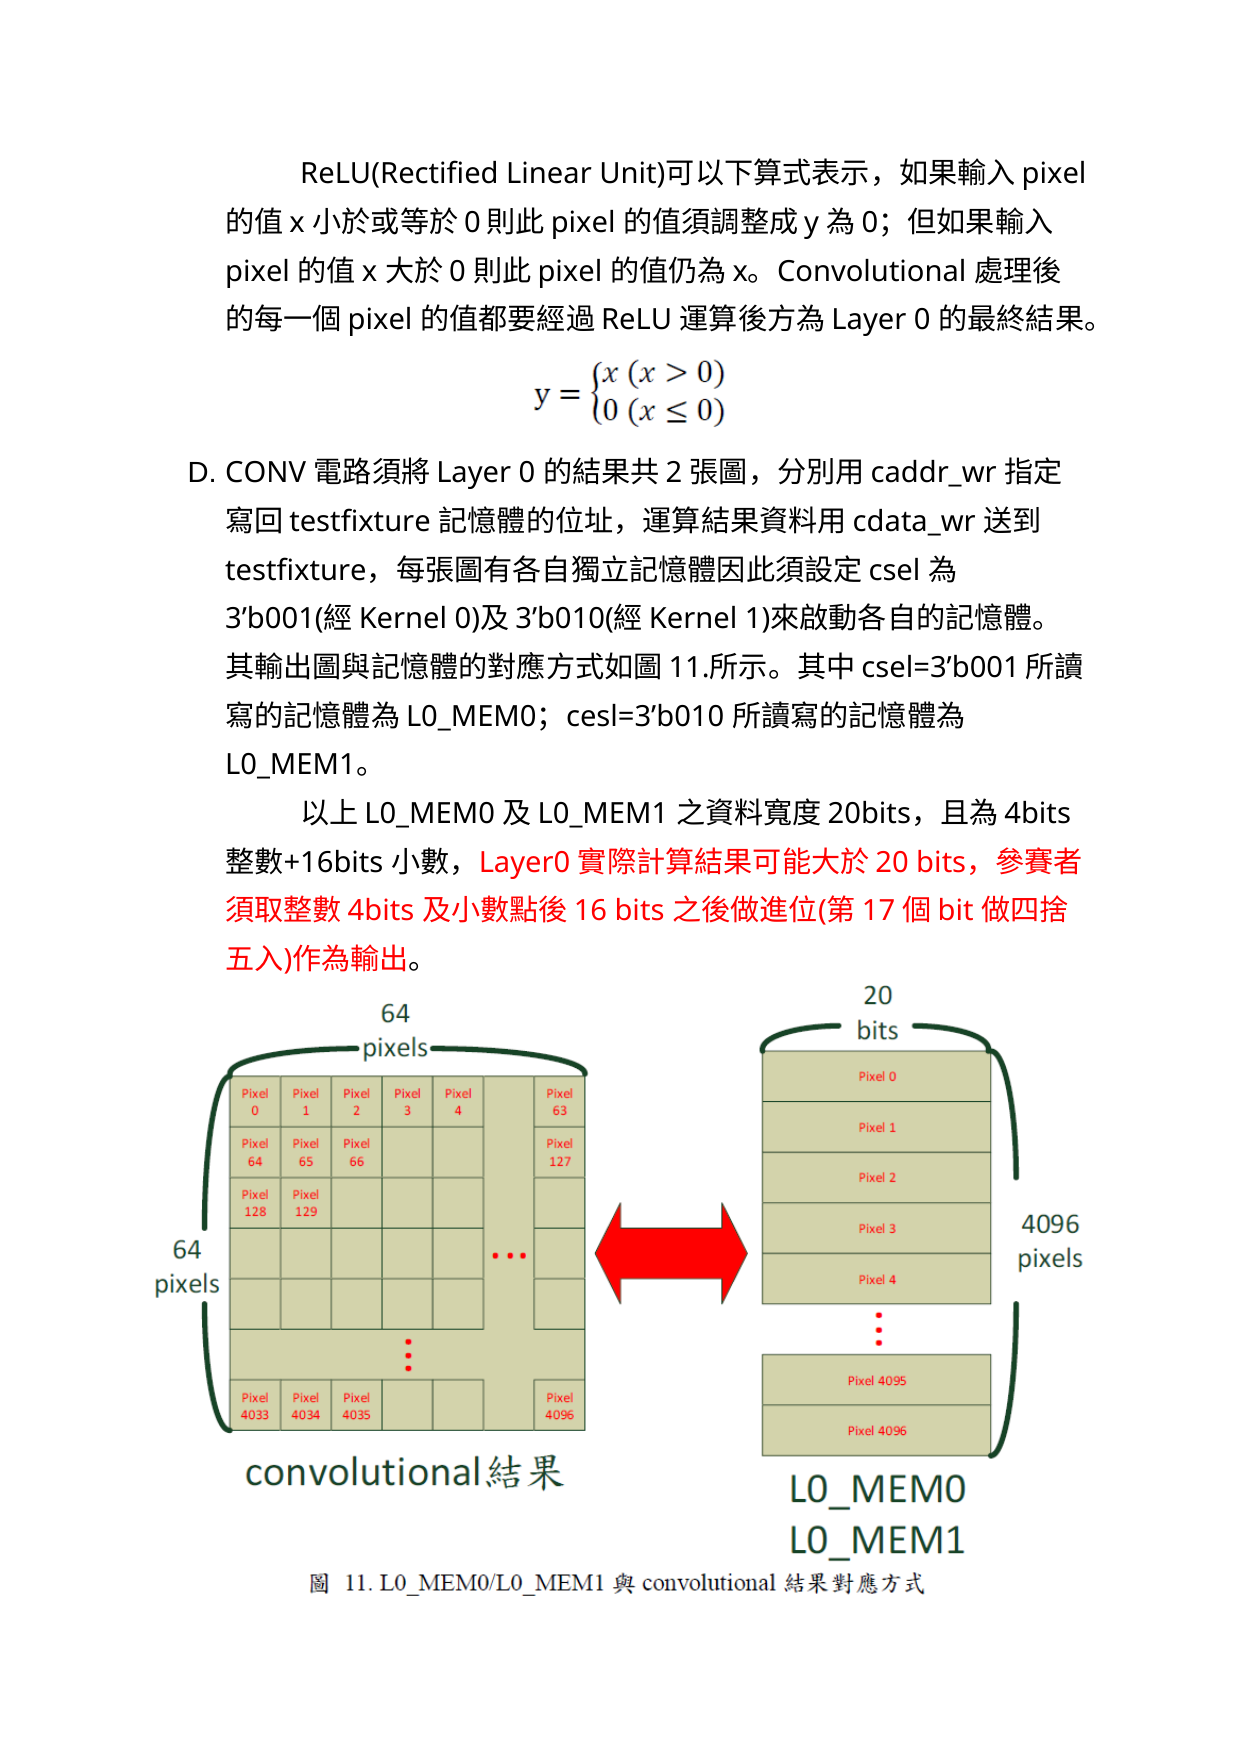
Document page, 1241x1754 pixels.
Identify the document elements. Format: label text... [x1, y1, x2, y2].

picture [473, 344, 767, 445]
list CONV 電路須將Layer 0 的結果共2 張圖，分別用caddr_wr 指定寫回testfixture 記憶體的位址，運算結果資料用cdata_wr 送到testfixture，每張圖有各自獨立記憶體因此須設定csel 為3’b001(經Kernel 0)及3’b010(經Kernel 1)來啟動各自的記憶體。其輸出圖與記憶體的對應方式如圖11.所示。其中csel=3’b001所讀寫的記憶體為L0_MEM0；cesl=3’b010 所讀寫的記憶體為L0_MEM1。 [187, 449, 1090, 783]
picture [150, 984, 1091, 1599]
text ReLU(Rectified Linear Unit)可以下算式表示，如果輸入pixel 的值x 小於或等於0則此pixel 的值須調整成y 為0；但如果輸入pixel 的值x 大於0 則此pixel 的值仍為x。Convolutional 處理後的每一個pixel 的值都要經過ReLU 運算後方為Layer 0 的最終結果。 [225, 150, 1090, 338]
text 以上L0_MEM0 及L0_MEM1 之資料寬度20bits，且為4bits 整數+16bits 小數，Layer0 實際計算結果可能大於20 bits，參賽者須取整數4bits 及小數點後16 bits 之後做進位(第17 個bit 做四捨五入)作為輸出。 [225, 789, 1090, 978]
